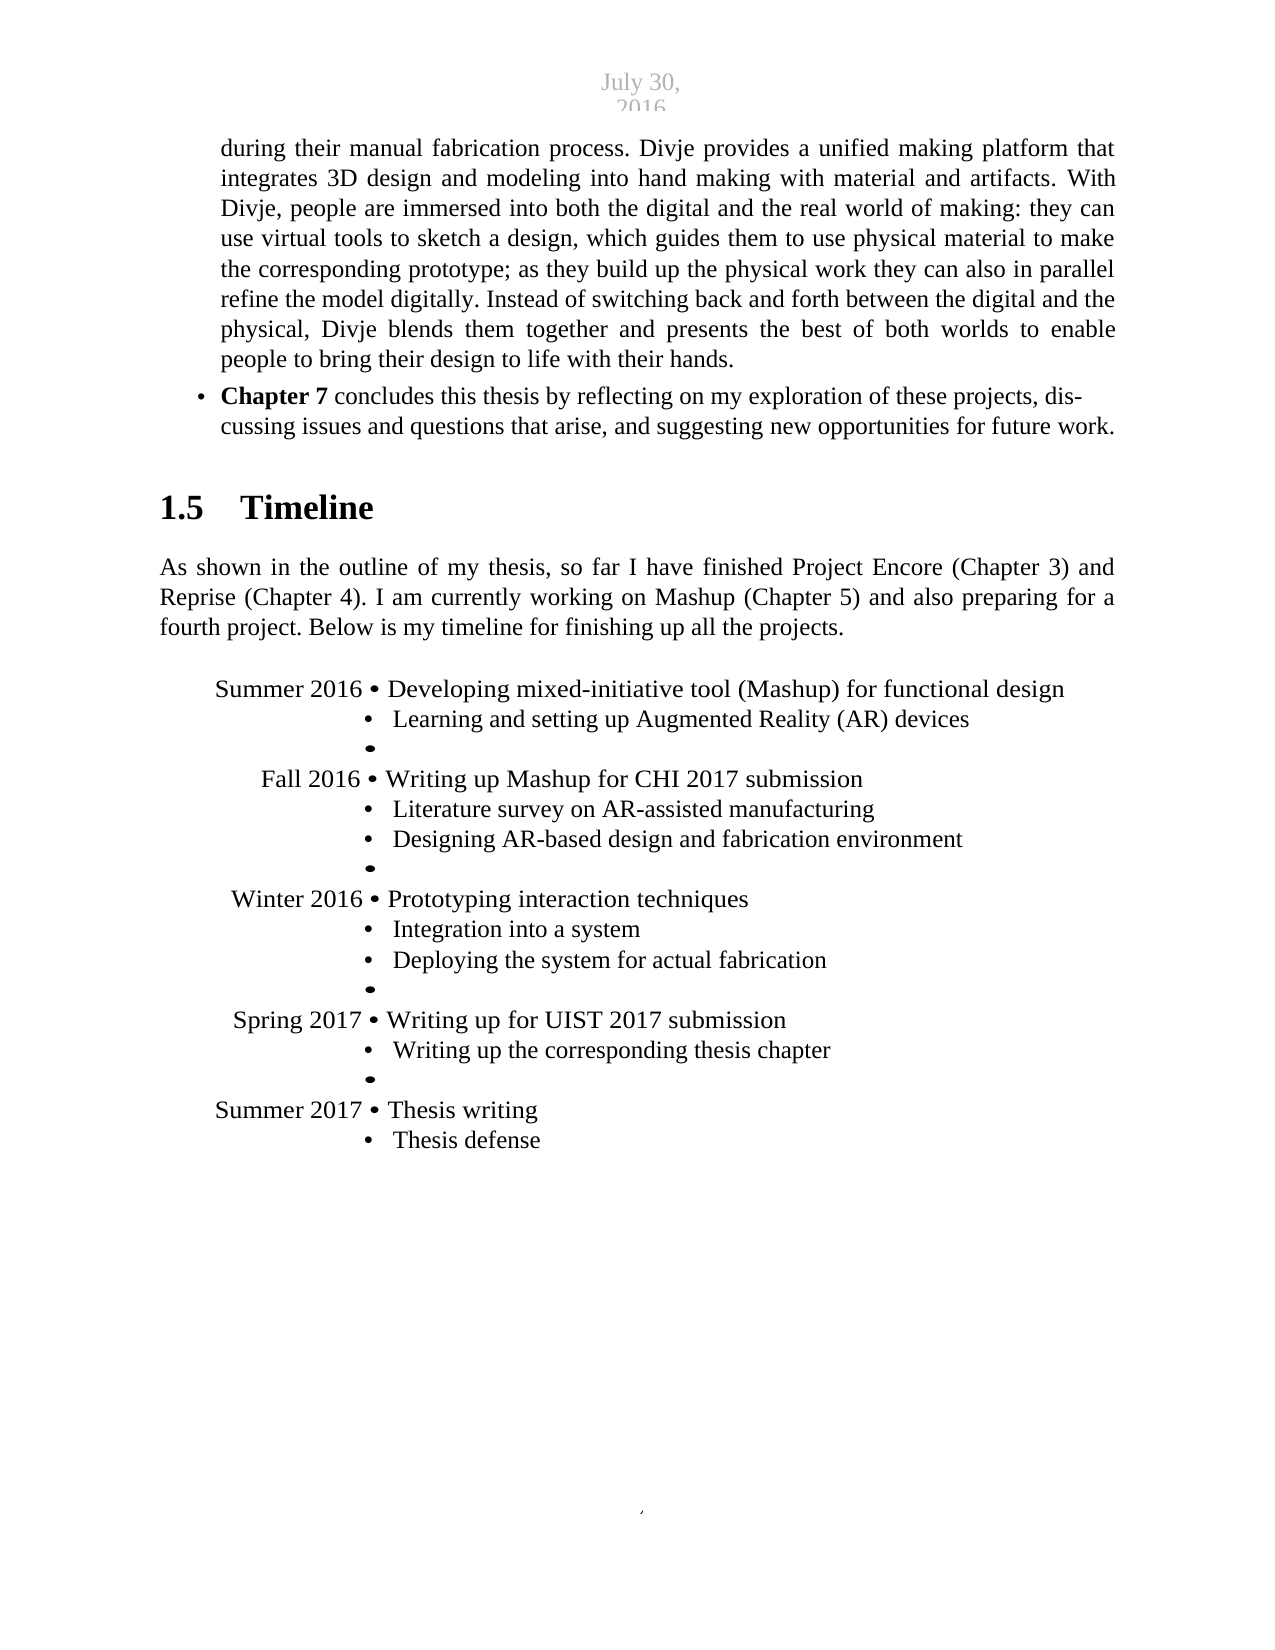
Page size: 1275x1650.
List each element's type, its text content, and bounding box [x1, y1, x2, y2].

text Summer 2017 • Thesis writing [214, 1095, 1127, 1124]
list Deploying the system for actual fabrication [363, 944, 1127, 973]
text during their manual fabrication process. Divje provides a unified making platform that integrates 3D design and modeling into hand making with material and artifacts. With Divje, people are immersed into both the digital and the real world of making: they can use virtual tools to sketch a design, which guides them to use physical material to make the corresponding prototype; as they build up the physical work they can also in parallel refine the model digitally. Instead of switching back and forth between the digital and the physical, Divje blends them together and presents the best of both worlds to enable people to bring their design to life with their hands. [220, 133, 1116, 373]
text Summer 2016 • Developing mixed-initiative tool (Mashup) for functional design [214, 674, 1127, 702]
list Writing up the corresponding thesis chapter [363, 1035, 1127, 1064]
list Chapter 7 concludes this thesis by reflecting on my exploration of these projects, dis- cussing issues and questions that arise, and suggesting new opportunities for future work. [197, 381, 1116, 440]
list Learning and setting up Augmented Reality (AR) devices [363, 704, 1127, 733]
text Winter 2016 • Prototyping interaction techniques [231, 884, 1127, 913]
text • [363, 975, 1127, 1003]
text As shown in the outline of my thesis, so far I have finished Project Encore (Chapter 3) and Reprise (Chapter 4). I am currently working on Mashup (Chapter 5) and also preparing for a fourth project. Below is my timeline for finishing up all the projects. [159, 552, 1116, 641]
list Literature survey on AR-assisted manufacturing [363, 794, 1127, 823]
list Integration into a system [363, 914, 1127, 943]
list Designing AR-based design and fabrication environment [363, 824, 1127, 853]
text • [363, 854, 1127, 883]
text • [363, 734, 1127, 763]
text Spring 2017 • Writing up for UIST 2017 submission [233, 1005, 1127, 1034]
list Thesis defense [363, 1125, 1127, 1154]
text Fall 2016 • Writing up Mashup for CHI 2017 submission [261, 764, 1127, 793]
subtitle Timeline [159, 486, 1127, 527]
text • [363, 1065, 1127, 1094]
